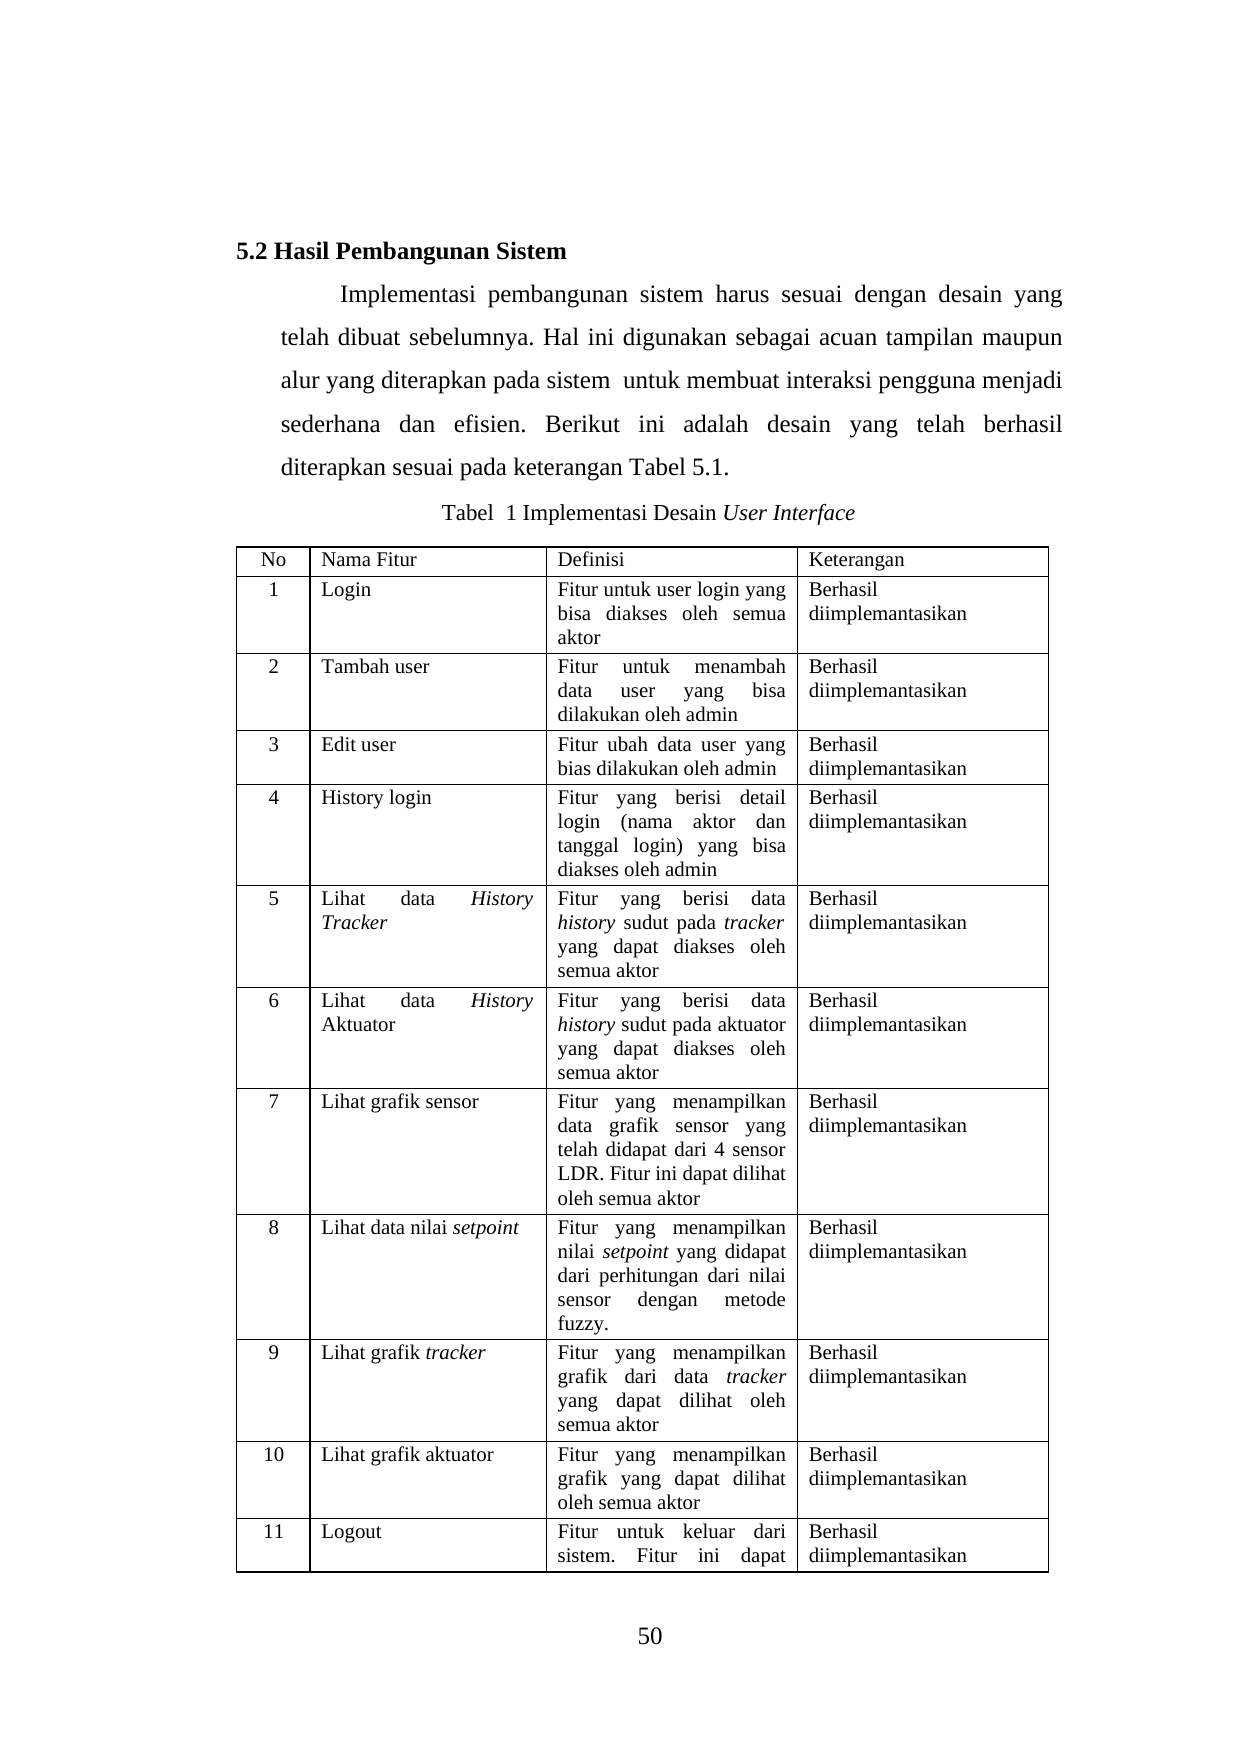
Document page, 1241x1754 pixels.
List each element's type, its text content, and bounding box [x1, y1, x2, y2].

table_cell history sudut pada aktuator yang dapat [547, 988, 797, 1088]
table_cell Berhasil diimplemantasikan [798, 731, 1048, 784]
table_cell [311, 654, 546, 730]
table_cell Berhasil diimplemantasikan [798, 886, 1048, 987]
table_cell Lihat grafik tracker [311, 1340, 546, 1441]
table_cell Berhasil diimplemantasikan [798, 1442, 1048, 1518]
table_header [237, 548, 309, 576]
table_cell Berhasil diimplemantasikan [798, 988, 1048, 1088]
table_cell Berhasil diimplemantasikan [798, 577, 1048, 653]
table_cell [311, 785, 546, 885]
table_header Keterangan [798, 548, 1048, 576]
table_cell [547, 577, 797, 653]
table_cell 10 [237, 1442, 309, 1518]
subtitle Hasil Pembangunan Sistem [236, 236, 1063, 265]
table_cell dapat [547, 1519, 797, 1571]
table_cell Berhasil diimplemantasikan [798, 1340, 1048, 1441]
table_cell history sudut pada tracker yang dapat [547, 886, 797, 987]
table_cell grafik aktuator [311, 1442, 546, 1518]
table_header Fitur [311, 548, 546, 576]
table_cell Lihat grafik sensor [311, 1089, 546, 1214]
table_cell History Aktuator [311, 988, 546, 1088]
table_cell Berhasil diimplemantasikan [798, 785, 1048, 885]
table_cell [237, 785, 309, 885]
table_cell Berhasil diimplemantasikan [798, 654, 1048, 730]
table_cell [798, 1519, 1048, 1571]
table_cell [311, 1519, 546, 1571]
table_cell nilai setpoint yang didapat dari perhitungan dari nilai sensor dengan metode fuzzy. [547, 1215, 797, 1339]
table_cell 9 [237, 1340, 309, 1441]
table_cell dari datatracker [547, 1340, 797, 1441]
table_cell a [547, 785, 797, 885]
text Implementasi pembangunan sistem harus sesuai dengan desain yang telah dibuat sebelumnya. Hal ini digunakan sebagai acuan tampilan maupun alur yang diterapkan pada sistem untuk membuat interaksi pengguna menjadi sederhana dan efisien. Berikut ini adalah desain yang telah berhasil diterapkan sesuai pada keterangan Tabel 5.1. [281, 279, 1063, 481]
table_cell [547, 731, 797, 784]
table_header [547, 548, 797, 576]
table_cell [237, 988, 309, 1088]
table_cell [547, 1442, 797, 1518]
table_cell History Tracker [311, 886, 546, 987]
table_cell [237, 731, 309, 784]
table_cell [237, 654, 309, 730]
table_cell Berhasil diimplemantasikan [798, 1215, 1048, 1339]
table_cell Berhasil diimplemantasikan [798, 1089, 1048, 1214]
table_cell [311, 577, 546, 653]
table_cell data grafik sensortelah didapat dari 4 sensor LDR. Fitur ini [547, 1089, 797, 1214]
table_cell Lihat data nilai setpoint [311, 1215, 546, 1339]
table_cell [237, 886, 309, 987]
text Tabel 1 Implementasi Desain User Interface [236, 499, 1063, 526]
table_cell 11 [237, 1519, 309, 1571]
table_cell 7 [237, 1089, 309, 1214]
table_cell 8 [237, 1215, 309, 1339]
table_cell [237, 577, 309, 653]
table_cell [547, 654, 797, 730]
table_cell [311, 731, 546, 784]
